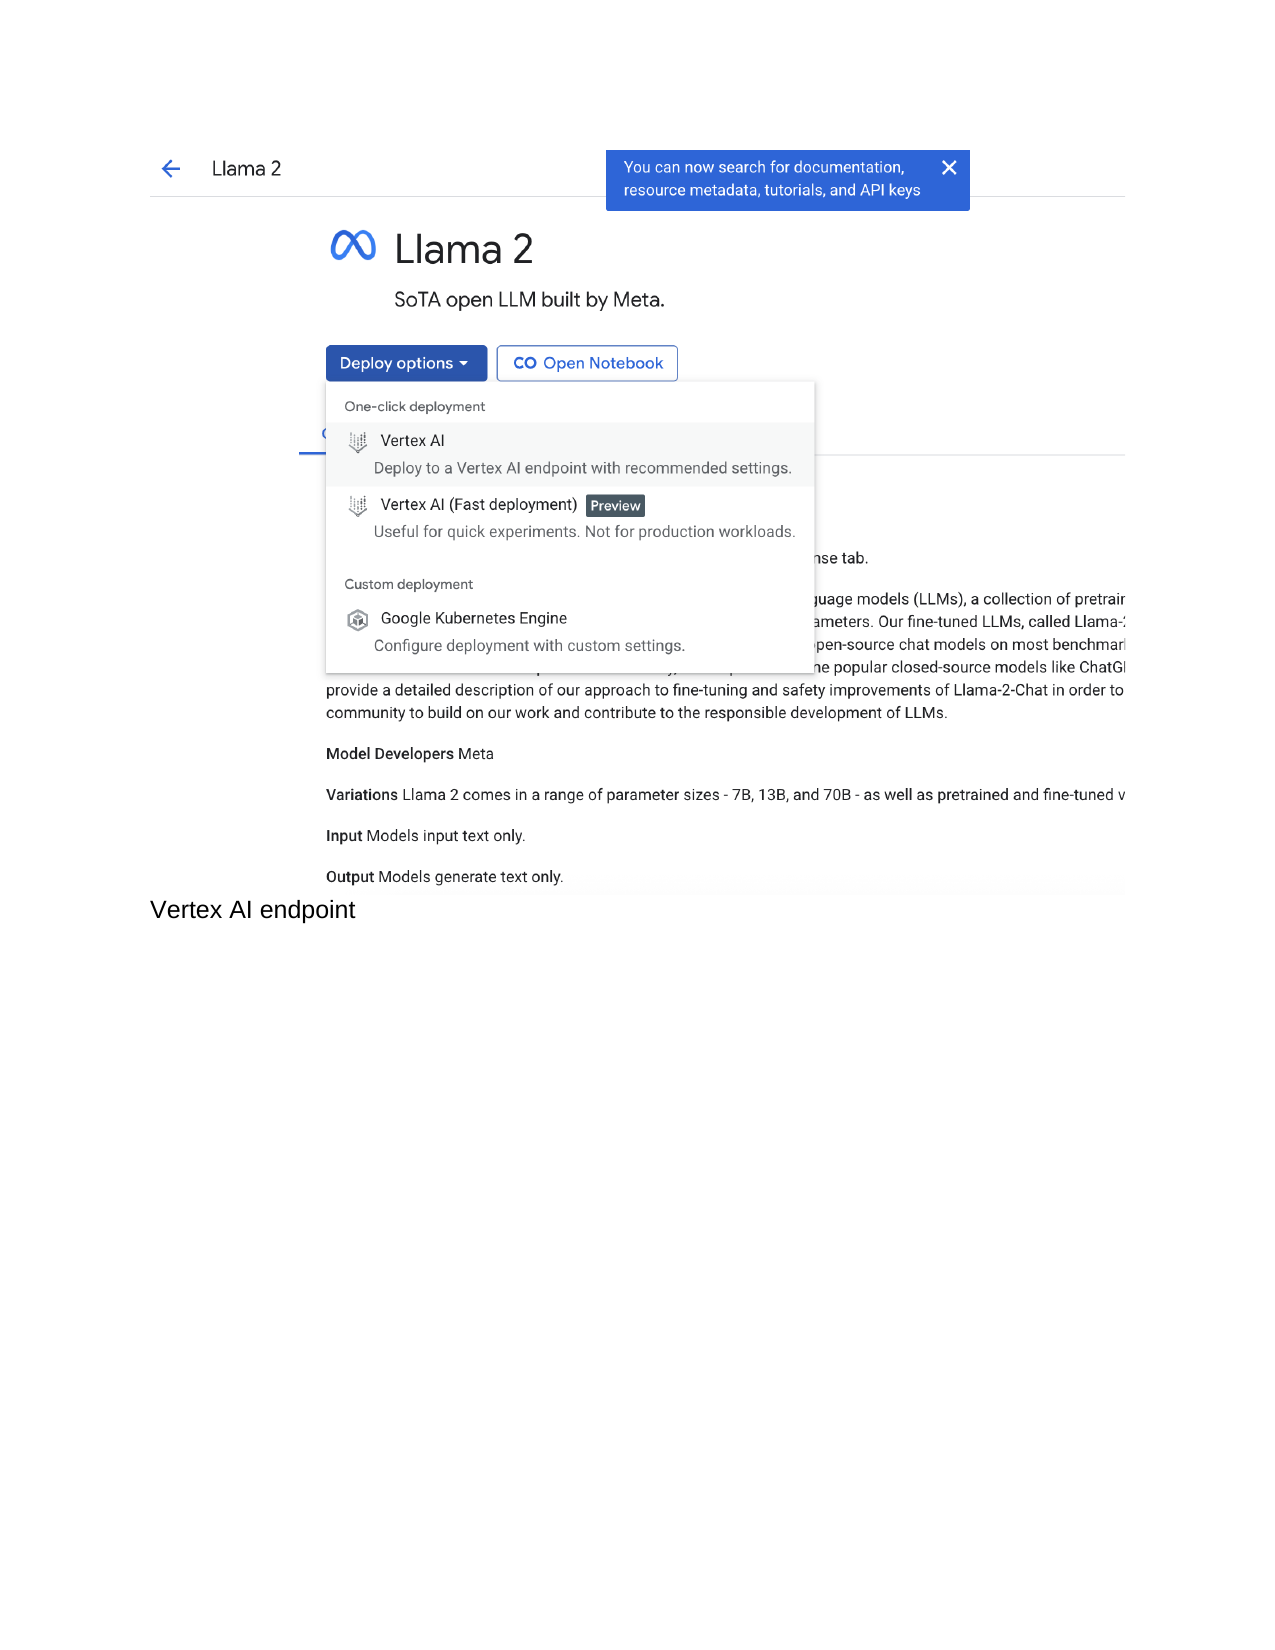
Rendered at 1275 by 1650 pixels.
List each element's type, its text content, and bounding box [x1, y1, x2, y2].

text Vertex AI endpoint [150, 895, 1125, 923]
picture [150, 150, 1125, 895]
